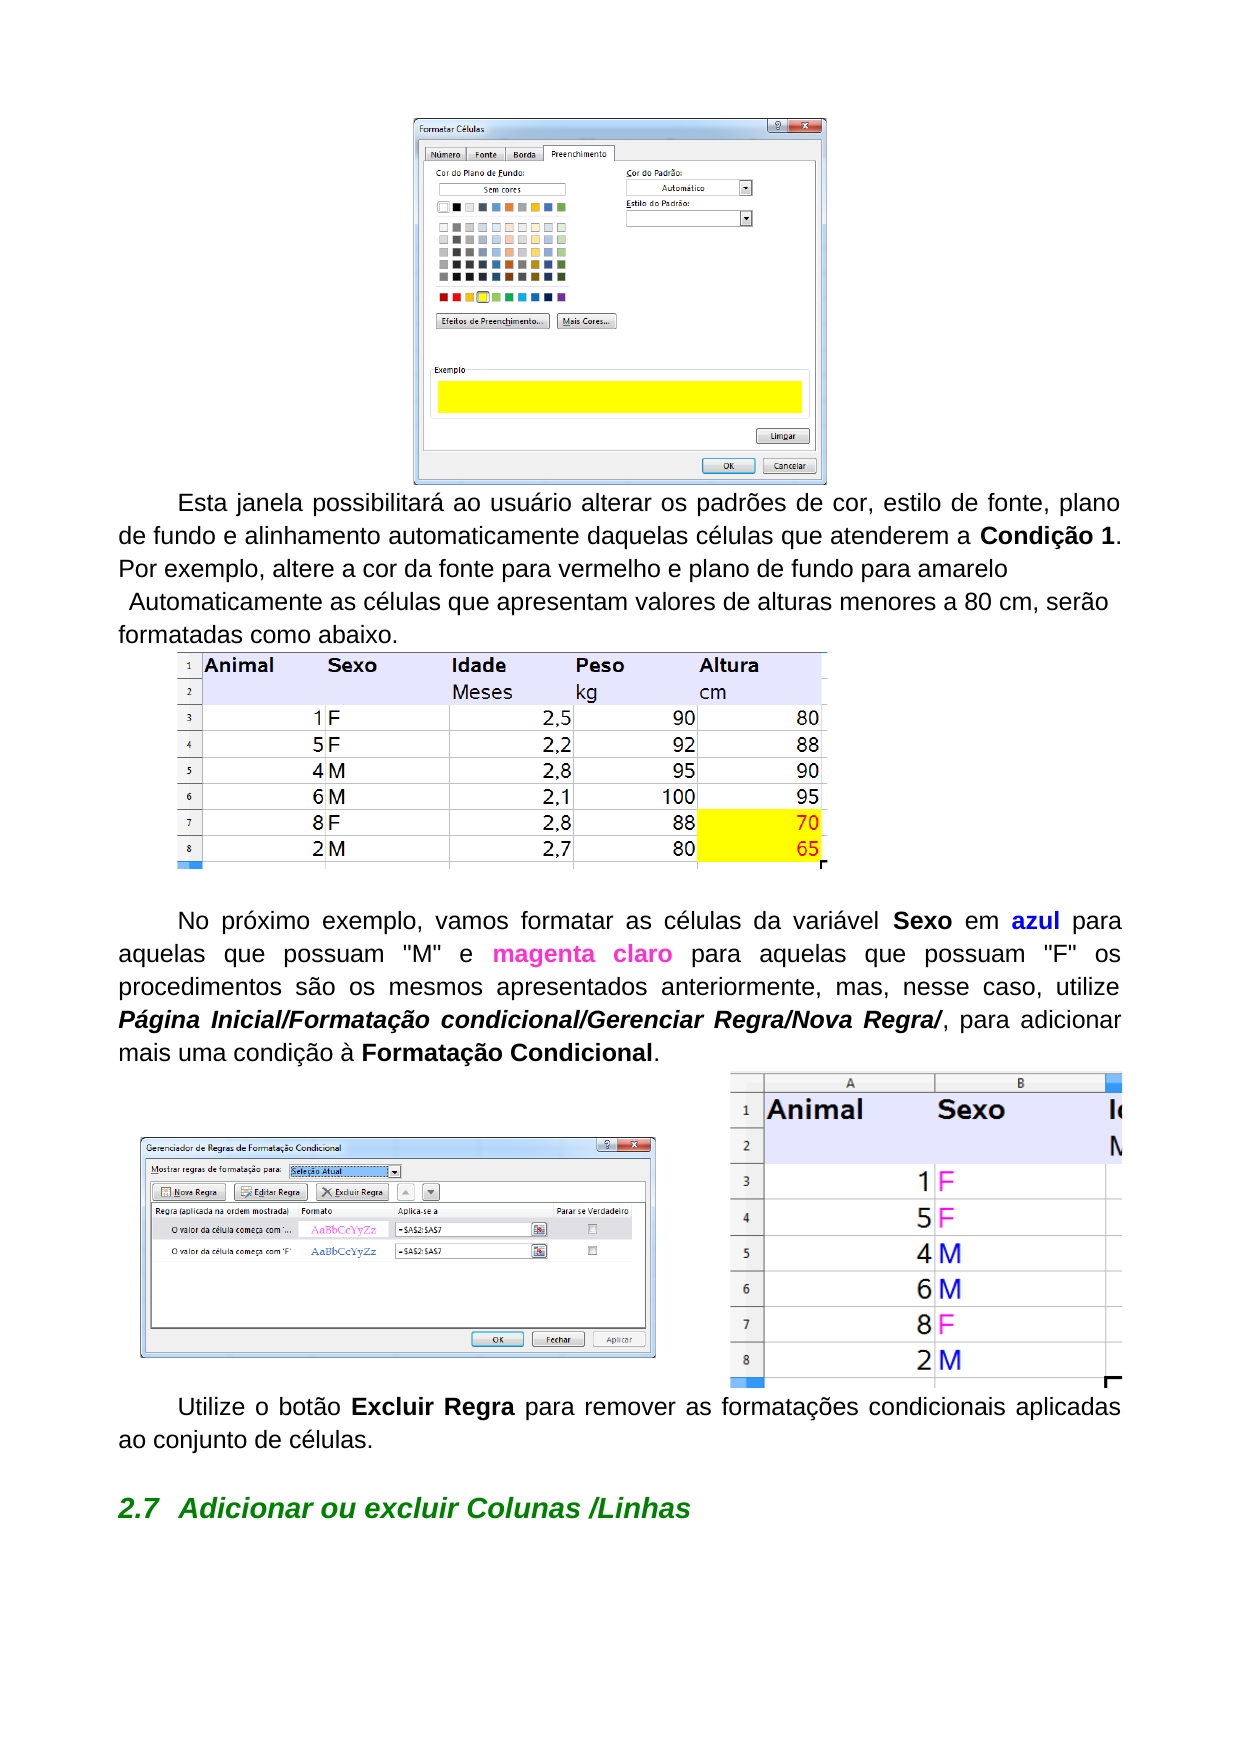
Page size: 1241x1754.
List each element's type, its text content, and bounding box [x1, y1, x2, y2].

picture [730, 1071, 1123, 1388]
picture [177, 652, 828, 869]
text Automaticamente as células que apresentam valores de alturas menores a 80 cm, serão formatadas como abaixo. [118, 587, 1122, 648]
picture [140, 1137, 656, 1358]
text Esta janela possibilitará ao usuário alterar os padrões de cor, estilo de fonte, plano de fundo e alinhamento automaticamente daquelas células que atenderem a Condição 1. Por exemplo, altere a cor da fonte para vermelho e plano de fundo para amarelo [118, 488, 1122, 582]
text No próximo exemplo, vamos formatar as células da variável Sexo em azul para aquelas que possuam "M" e magenta claro para aquelas que possuam "F" os procedimentos são os mesmos apresentados anteriormente, mas, nesse caso, utilize Página Inicial/Formatação condicional/Gerenciar Regra/Nova Regra/, para adicionar mais uma condição à Formatação Condicional. [118, 906, 1122, 1067]
picture [413, 118, 827, 485]
text Utilize o botão Excluir Regra para remover as formatações condicionais aplicadas ao conjunto de células. [118, 1392, 1122, 1453]
subtitle Adicionar ou excluir Colunas /Linhas [118, 1491, 1122, 1524]
